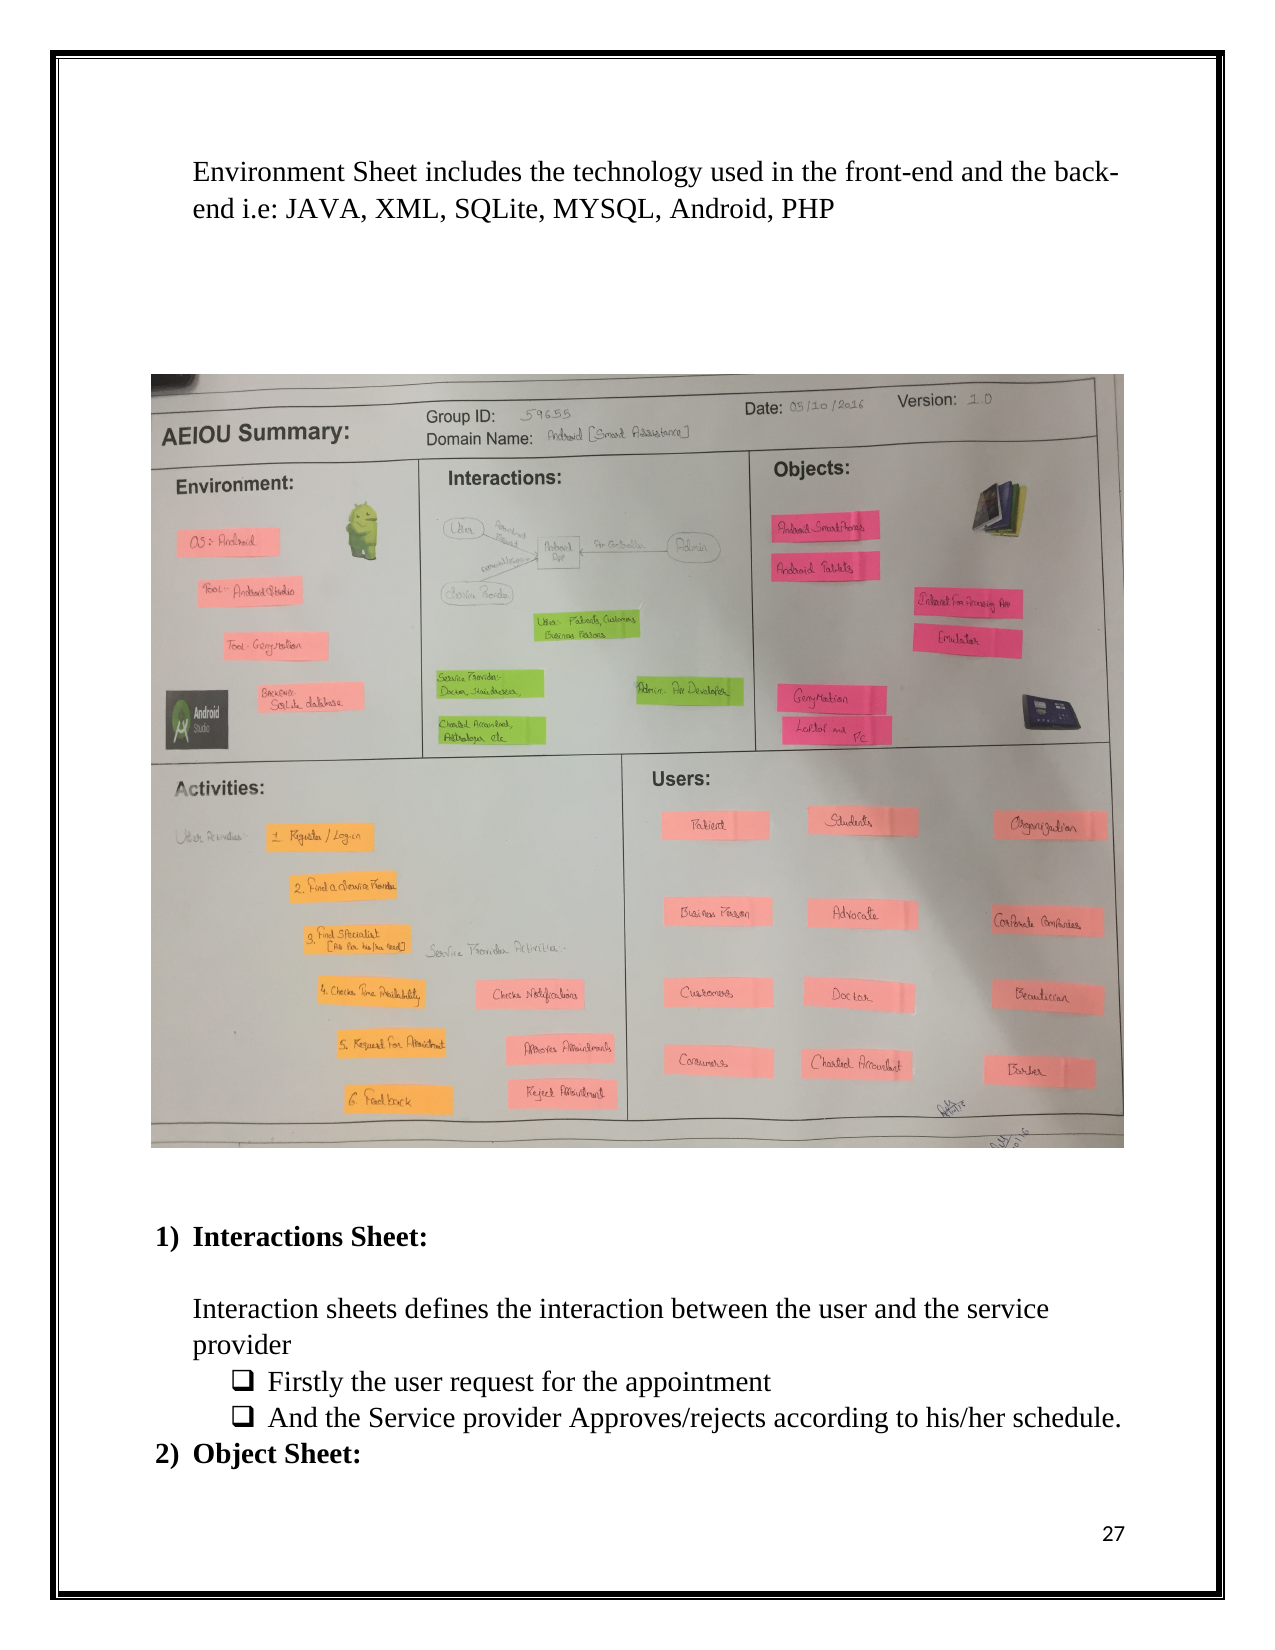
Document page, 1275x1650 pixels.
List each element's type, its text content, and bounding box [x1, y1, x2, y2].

picture [151, 374, 1124, 1148]
list Interactions Sheet: [155, 1219, 1125, 1253]
list Interaction sheets defines the interaction between the user and the service provider [192, 1291, 1125, 1361]
list And the Service provider Approves/rejects according to his/her schedule. [230, 1400, 1125, 1433]
list Firstly the user request for the appointment [230, 1364, 1125, 1397]
text Environment Sheet includes the technology used in the front-end and the back- end i.e: JAVA, XML, SQLite, MYSQL, Android, PHP [192, 150, 1120, 225]
list Object Sheet: [155, 1436, 1125, 1470]
